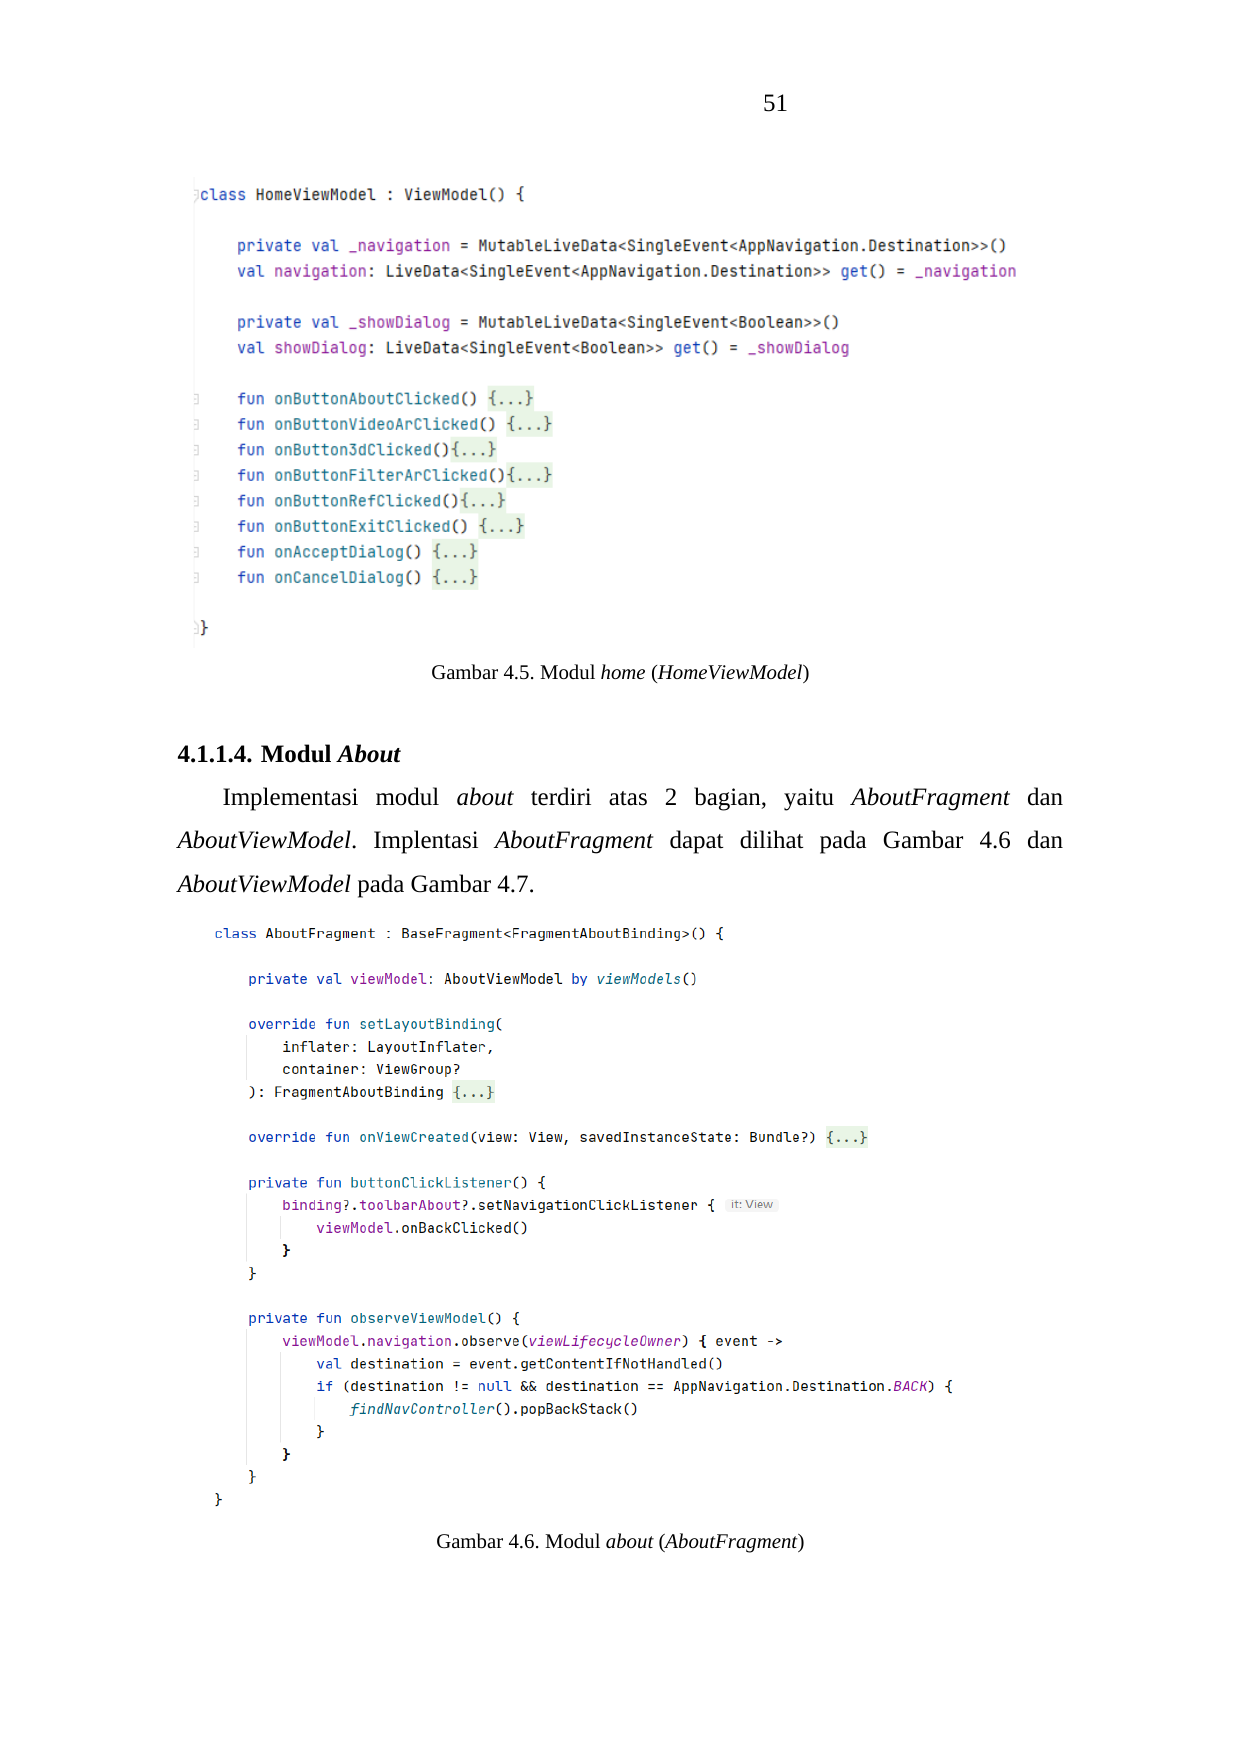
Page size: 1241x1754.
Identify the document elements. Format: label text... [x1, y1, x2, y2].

list Gambar 4.6. Modul about (AboutFragment) [177, 1529, 1063, 1553]
list Gambar 4.5. Modul home (HomeViewModel) [177, 660, 1063, 684]
list Modul About [177, 739, 1063, 768]
list Implementasi modul about terdiri atas 2 bagian, yaitu AboutFragment dan AboutViewModel. Implentasi AboutFragment dapat dilihat pada Gambar 4.6 dan AboutViewModel pada Gambar 4.7. [177, 782, 1063, 897]
picture [193, 177, 1047, 648]
picture [199, 911, 1042, 1517]
